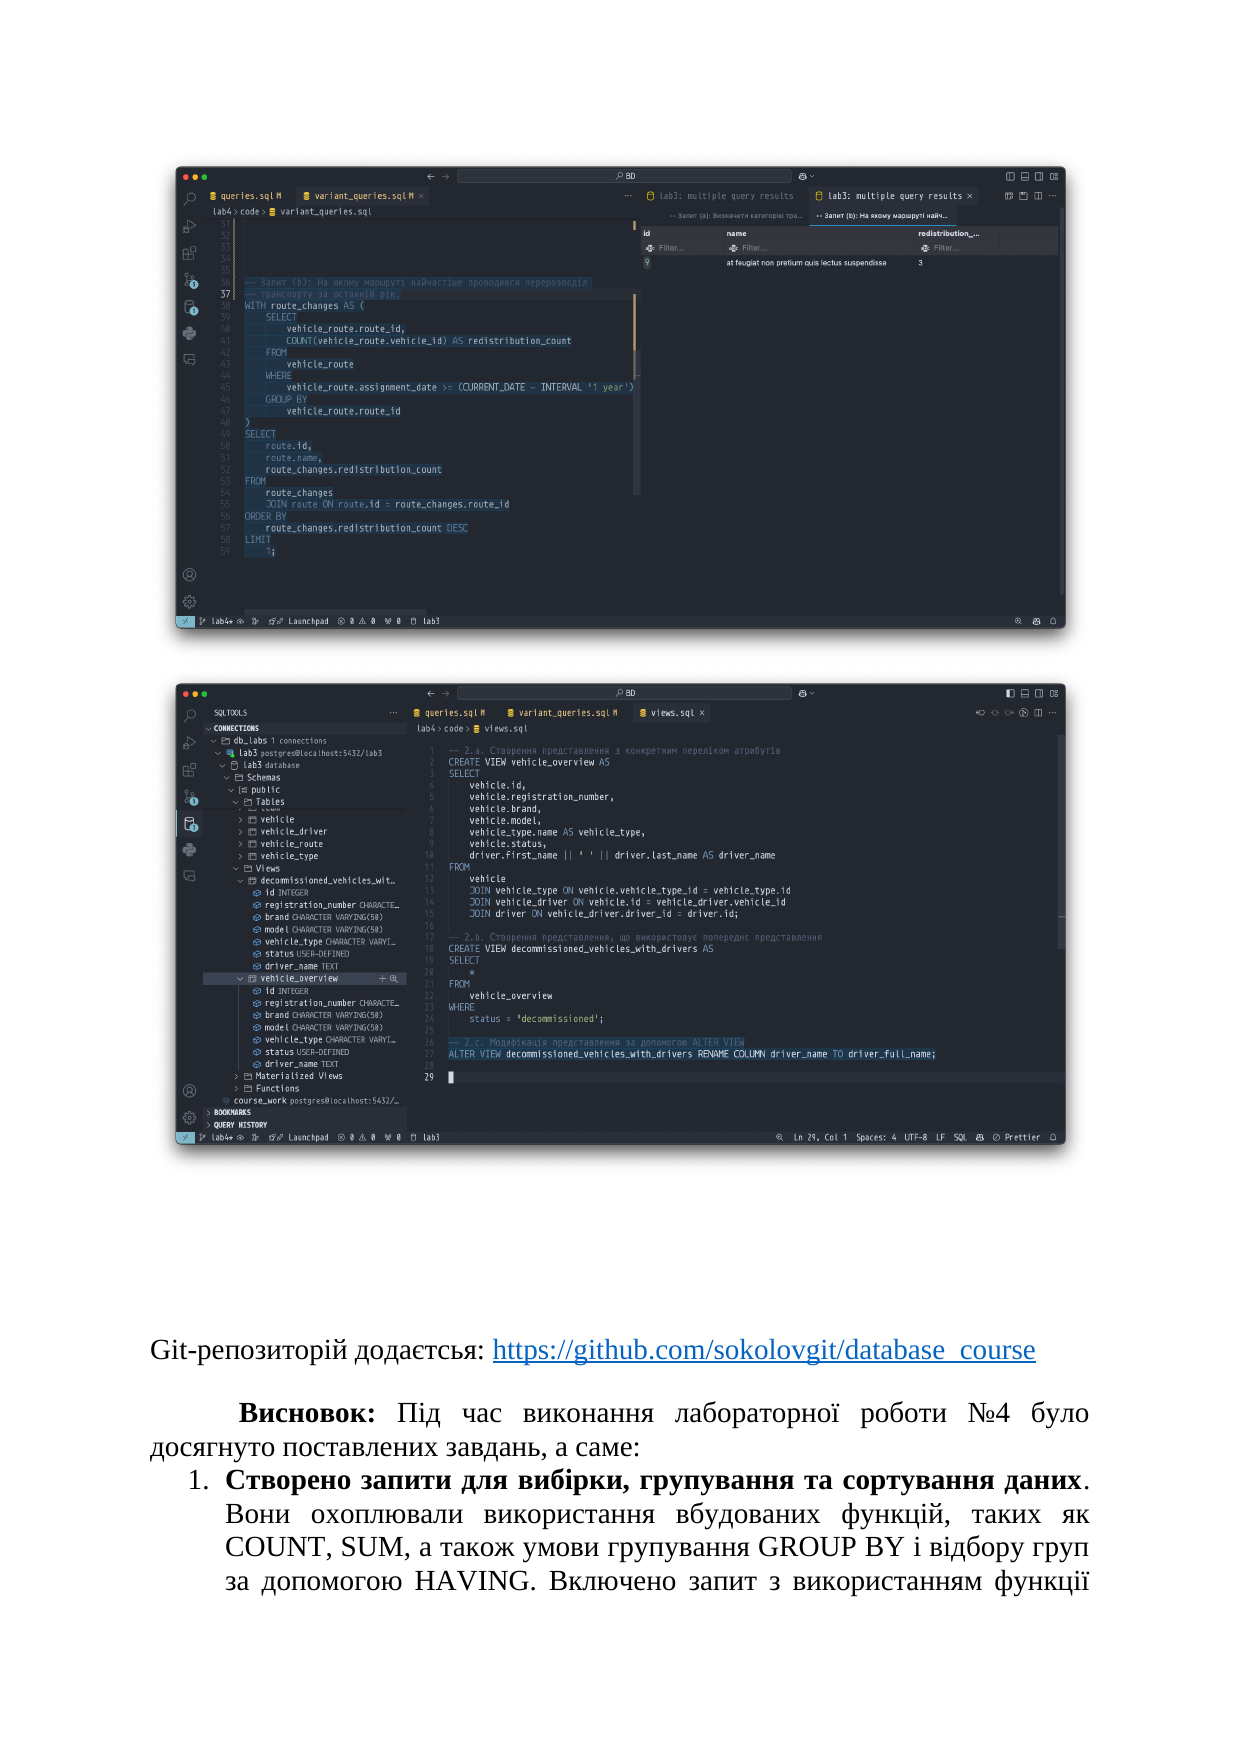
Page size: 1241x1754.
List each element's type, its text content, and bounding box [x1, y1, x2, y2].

text Висновок: Під час виконання лабораторної роботи №4 було досягнуто поставлених завдань, а саме: [150, 1395, 1090, 1462]
text Git-репозиторій додаєтсья: https://github.com/sokolovgit/database_course [150, 1332, 1090, 1366]
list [187, 1462, 1090, 1596]
picture [150, 150, 1091, 662]
picture [150, 666, 1091, 1178]
